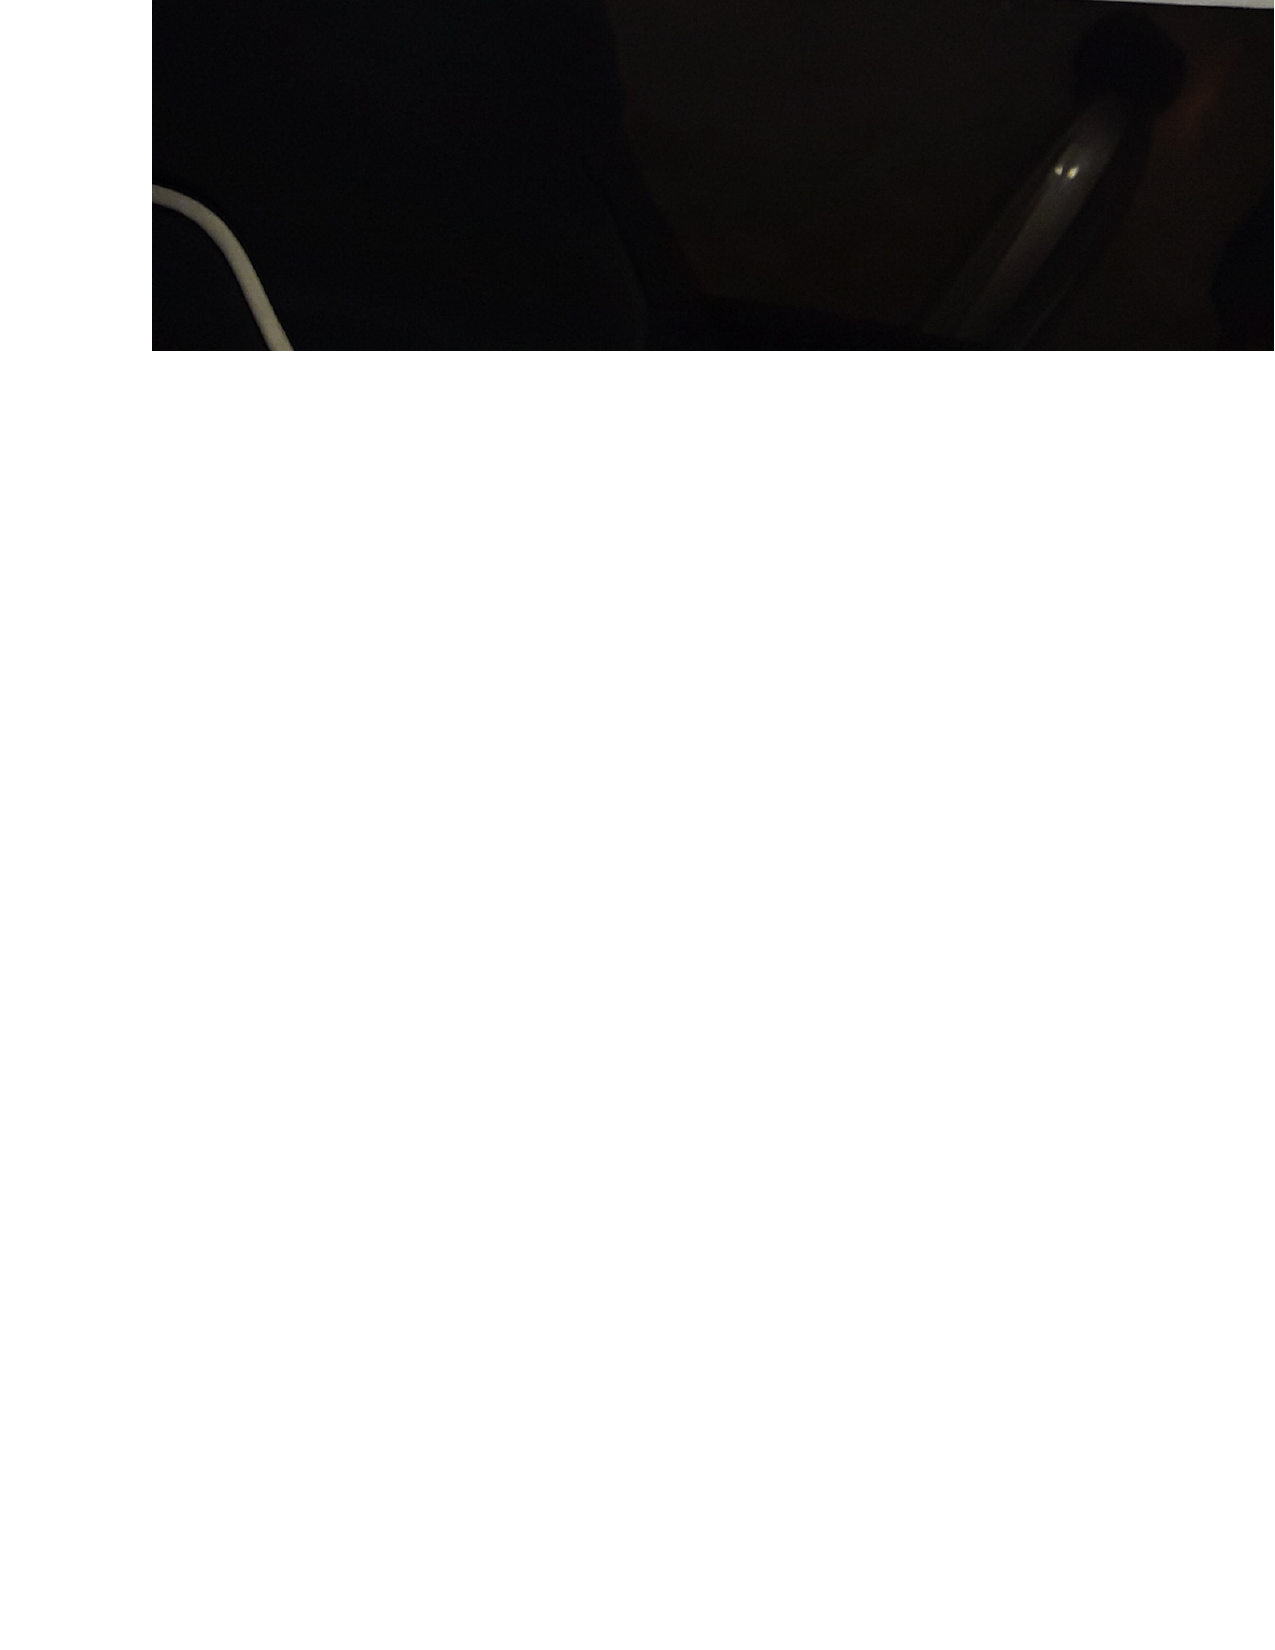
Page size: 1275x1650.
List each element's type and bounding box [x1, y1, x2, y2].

picture [153, 0, 1272, 351]
